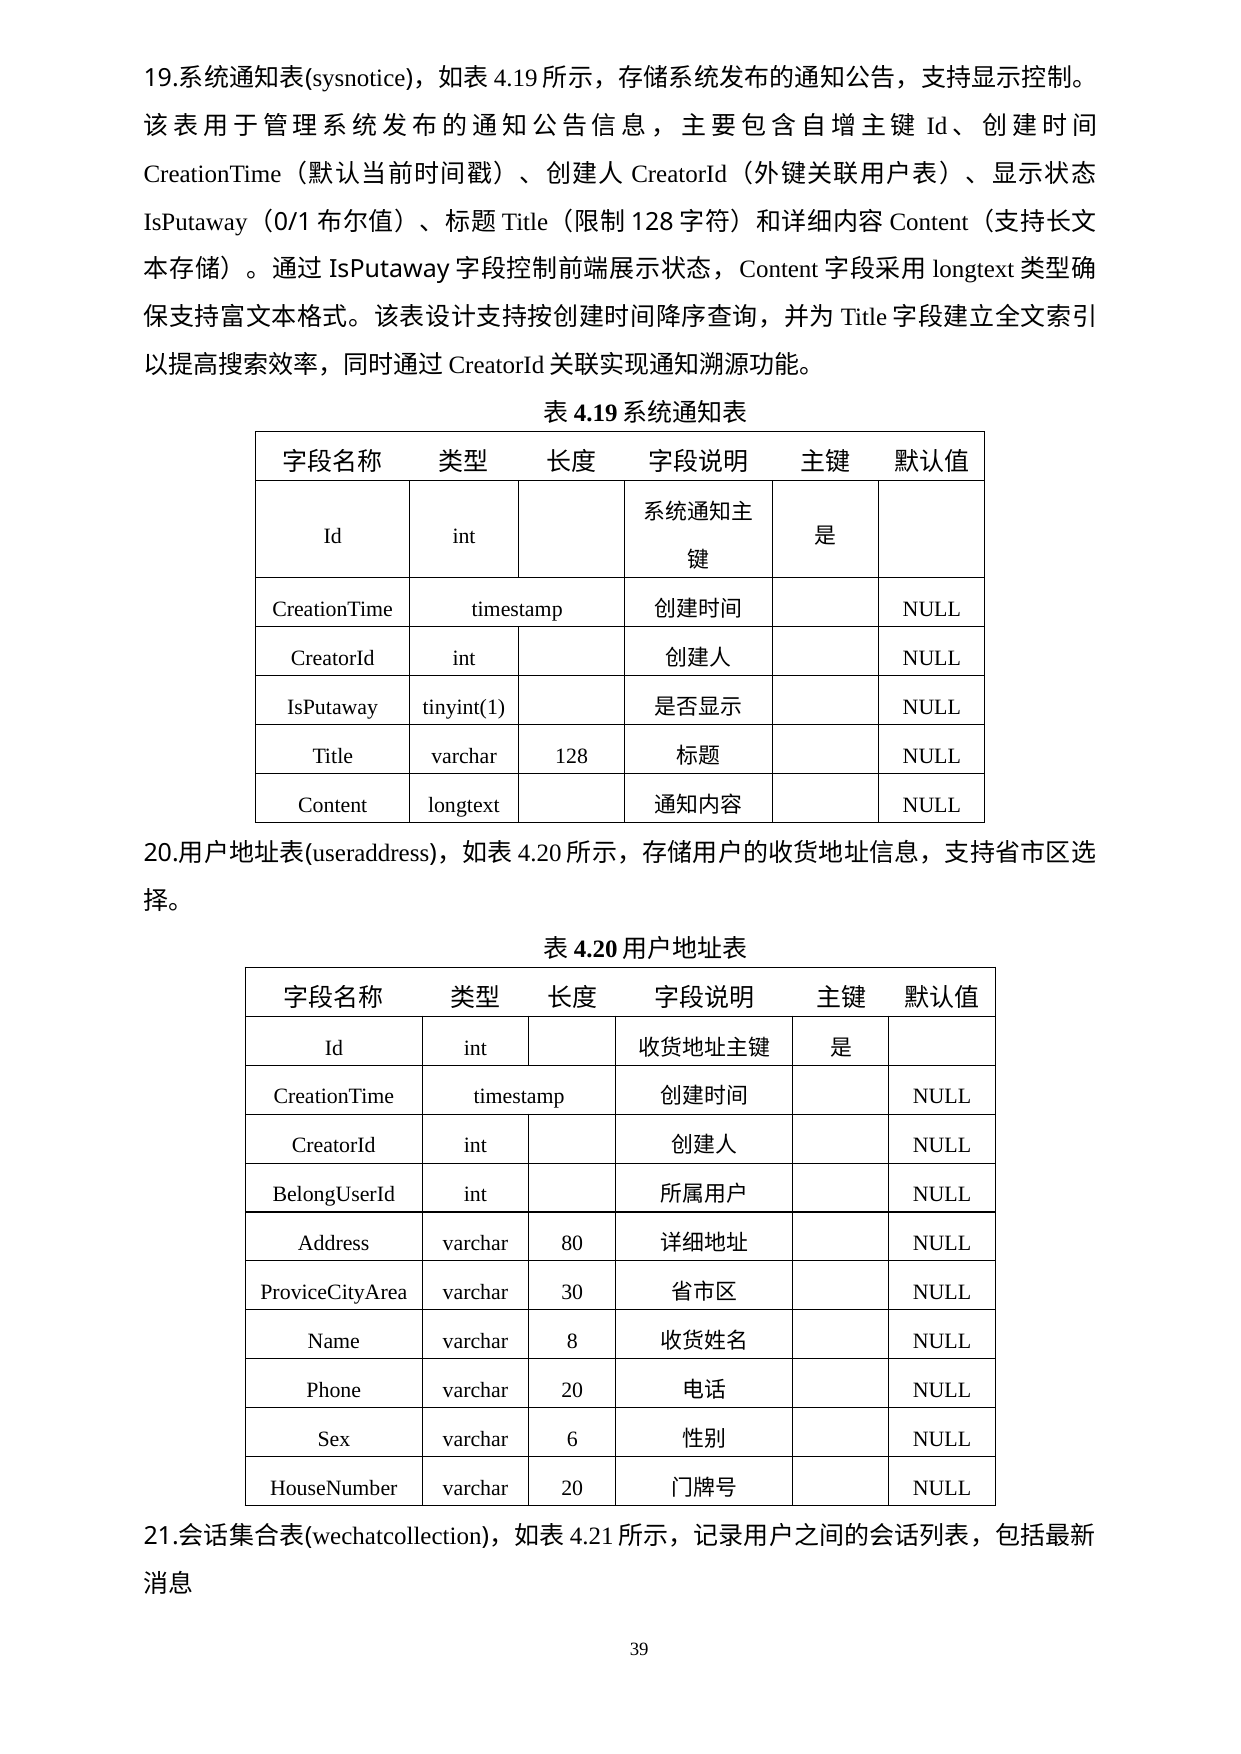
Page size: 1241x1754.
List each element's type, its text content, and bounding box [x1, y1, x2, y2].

table_cell 是否显示 [625, 676, 772, 724]
table_cell [773, 627, 878, 675]
table_cell 门牌号 [616, 1457, 792, 1505]
table_cell [793, 1066, 888, 1113]
table_cell CreationTime [246, 1066, 422, 1113]
table_cell 8 [529, 1310, 615, 1358]
table_cell [529, 1017, 615, 1064]
table_cell varchar [423, 1213, 528, 1260]
table_cell ProviceCityArea [246, 1261, 422, 1309]
table_header 类型 [422, 968, 528, 1016]
table_cell varchar [423, 1310, 528, 1358]
table_cell BelongUserId [246, 1164, 422, 1211]
table_cell [519, 627, 624, 675]
table_cell 系统通知主键 [625, 481, 772, 577]
text 表 4.19系统通知表 [143, 383, 1097, 431]
table_cell NULL [889, 1066, 995, 1113]
table_cell [519, 481, 624, 577]
table_cell [793, 1213, 888, 1260]
table_cell tinyint(1) [410, 676, 518, 724]
table_cell 创建人 [625, 627, 772, 675]
table_cell 创建人 [616, 1115, 792, 1162]
table_cell timestamp [410, 578, 624, 626]
table_cell 收货姓名 [616, 1310, 792, 1358]
table_cell NULL [879, 725, 984, 773]
table_cell 是 [773, 481, 878, 577]
table_header 长度 [528, 968, 616, 1016]
table_cell [773, 676, 878, 724]
table_cell varchar [423, 1408, 528, 1456]
table_cell 创建时间 [625, 578, 772, 626]
table_cell int [423, 1017, 528, 1064]
table_cell CreatorId [256, 627, 409, 675]
table_cell 128 [519, 725, 624, 773]
table_cell NULL [889, 1359, 995, 1407]
table_cell 省市区 [616, 1261, 792, 1309]
table_cell [793, 1457, 888, 1505]
table_cell 是 [793, 1017, 888, 1064]
table_cell 性别 [616, 1408, 792, 1456]
table_header 默认值 [889, 968, 995, 1016]
table_cell Id [256, 481, 409, 577]
list 19.系统通知表(sysnotice)，如表4.19所示，存储系统发布的通知公告，支持显示控制。该表用于管理系统发布的通知公告信息，主要包含自增主键Id、创建时间CreationTime（默认当前时间戳）、创建人CreatorId（外键关联用户表）、显示状态IsPutaway（0/1布尔值）、标题Title（限制128字符）和详细内容Content（支持长文本存储）。通过IsPutaway字段控制前端展示状态，Content字段采用longtext类型确保支持富文本格式。该表设计支持按创建时间降序查询，并为Title字段建立全文索引以提高搜索效率，同时通过CreatorId关联实现通知溯源功能。 [143, 48, 1097, 383]
table_cell NULL [889, 1457, 995, 1505]
table_cell 电话 [616, 1359, 792, 1407]
text 表 4.20用户地址表 [143, 919, 1097, 967]
table_cell varchar [410, 725, 518, 773]
table_cell timestamp [423, 1066, 615, 1113]
table_cell Title [256, 725, 409, 773]
table_cell NULL [889, 1408, 995, 1456]
table_cell NULL [889, 1115, 995, 1162]
table_cell [793, 1359, 888, 1407]
table_header 主键 [772, 432, 878, 480]
table_cell Sex [246, 1408, 422, 1456]
table_cell NULL [879, 627, 984, 675]
table_cell [793, 1310, 888, 1358]
list 20.用户地址表(useraddress)，如表4.20所示，存储用户的收货地址信息，支持省市区选择。 [143, 823, 1097, 919]
table_cell NULL [879, 578, 984, 626]
table_cell 所属用户 [616, 1164, 792, 1211]
table_cell [793, 1115, 888, 1162]
table_cell [889, 1017, 995, 1064]
table_header 字段名称 [256, 432, 409, 480]
table_cell Address [246, 1213, 422, 1260]
table_header 字段名称 [246, 968, 422, 1016]
table_cell int [423, 1164, 528, 1211]
table_cell [879, 481, 984, 577]
table_cell varchar [423, 1457, 528, 1505]
table_cell [773, 774, 878, 822]
table_cell NULL [889, 1310, 995, 1358]
table_cell [519, 774, 624, 822]
table_cell HouseNumber [246, 1457, 422, 1505]
table_cell int [423, 1115, 528, 1162]
table_cell [793, 1261, 888, 1309]
table_cell longtext [410, 774, 518, 822]
table_cell [793, 1408, 888, 1456]
table_cell [519, 676, 624, 724]
table_cell NULL [889, 1164, 995, 1211]
table_header 字段说明 [624, 432, 772, 480]
table_cell [793, 1164, 888, 1211]
table_cell Phone [246, 1359, 422, 1407]
table_cell 30 [529, 1261, 615, 1309]
table_header 默认值 [879, 432, 984, 480]
table_cell Content [256, 774, 409, 822]
list 21.会话集合表(wechatcollection)，如表4.21所示，记录用户之间的会话列表，包括最新消息 [143, 1506, 1097, 1602]
table_cell CreationTime [256, 578, 409, 626]
table_cell 20 [529, 1457, 615, 1505]
table_header 字段说明 [616, 968, 793, 1016]
table_cell Name [246, 1310, 422, 1358]
table_cell int [410, 627, 518, 675]
table_cell [529, 1164, 615, 1211]
table_cell [773, 725, 878, 773]
table_cell int [410, 481, 518, 577]
table_cell 20 [529, 1359, 615, 1407]
table_cell 通知内容 [625, 774, 772, 822]
table_cell varchar [423, 1261, 528, 1309]
table_cell IsPutaway [256, 676, 409, 724]
table_header 类型 [409, 432, 518, 480]
table_cell varchar [423, 1359, 528, 1407]
table_cell 标题 [625, 725, 772, 773]
table_cell NULL [889, 1213, 995, 1260]
table_cell NULL [879, 774, 984, 822]
table_cell Id [246, 1017, 422, 1064]
table_cell 详细地址 [616, 1213, 792, 1260]
table_header 长度 [518, 432, 624, 480]
table_cell 收货地址主键 [616, 1017, 792, 1064]
table_cell NULL [879, 676, 984, 724]
table_cell [773, 578, 878, 626]
table_cell CreatorId [246, 1115, 422, 1162]
table_header 主键 [793, 968, 889, 1016]
table_cell 创建时间 [616, 1066, 792, 1113]
table_cell NULL [889, 1261, 995, 1309]
table_cell 6 [529, 1408, 615, 1456]
table_cell [529, 1115, 615, 1162]
table_cell 80 [529, 1213, 615, 1260]
